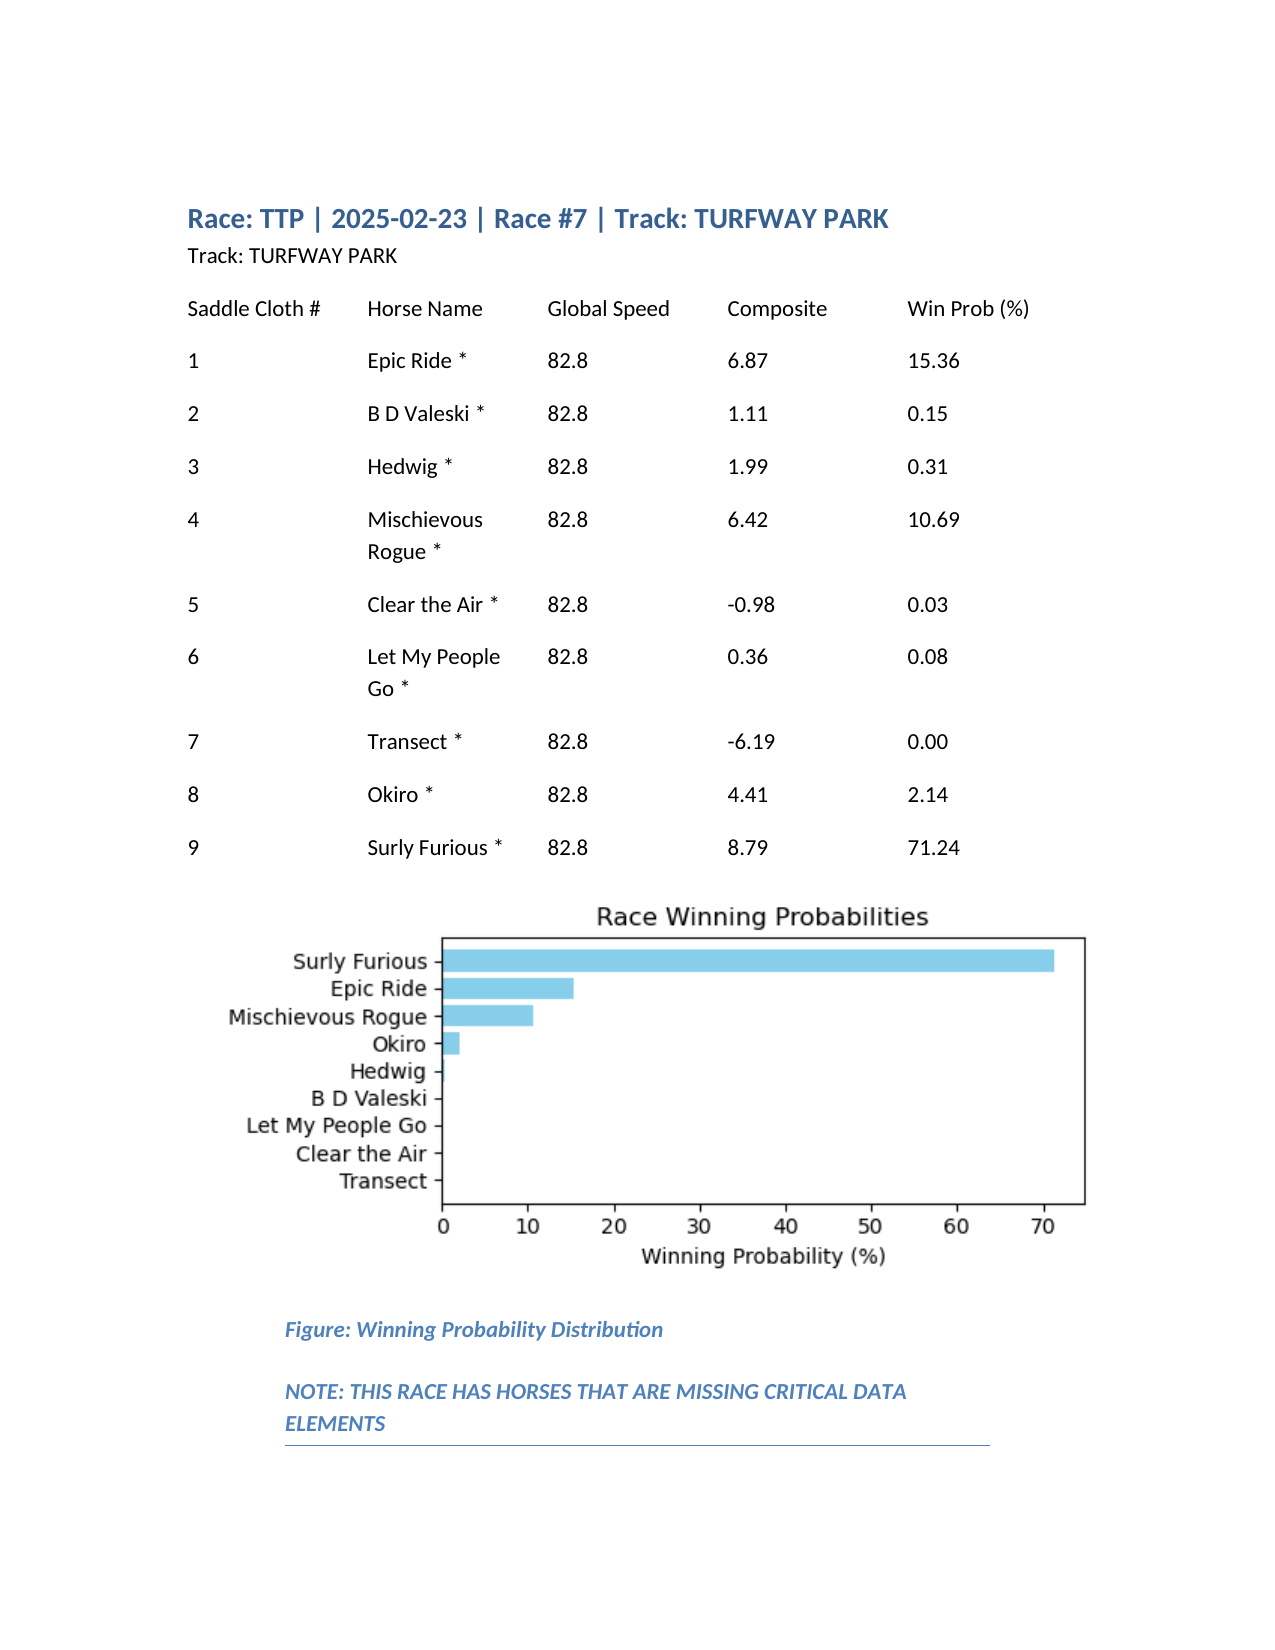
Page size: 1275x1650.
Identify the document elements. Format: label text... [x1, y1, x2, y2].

text NOTE: THIS RACE HAS HORSES THAT ARE MISSING CRITICAL DATA ELEMENTS [285, 1377, 990, 1445]
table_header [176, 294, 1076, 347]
text Track: TURFWAY PARK [187, 241, 1087, 269]
picture [206, 885, 1107, 1291]
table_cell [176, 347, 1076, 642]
subtitle Race: TTP | 2025-02-23 | Race #7 | Track: TURFWAY PARK [187, 200, 1087, 236]
text Figure: Winning Probability Distribution [285, 1315, 990, 1343]
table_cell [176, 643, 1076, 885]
